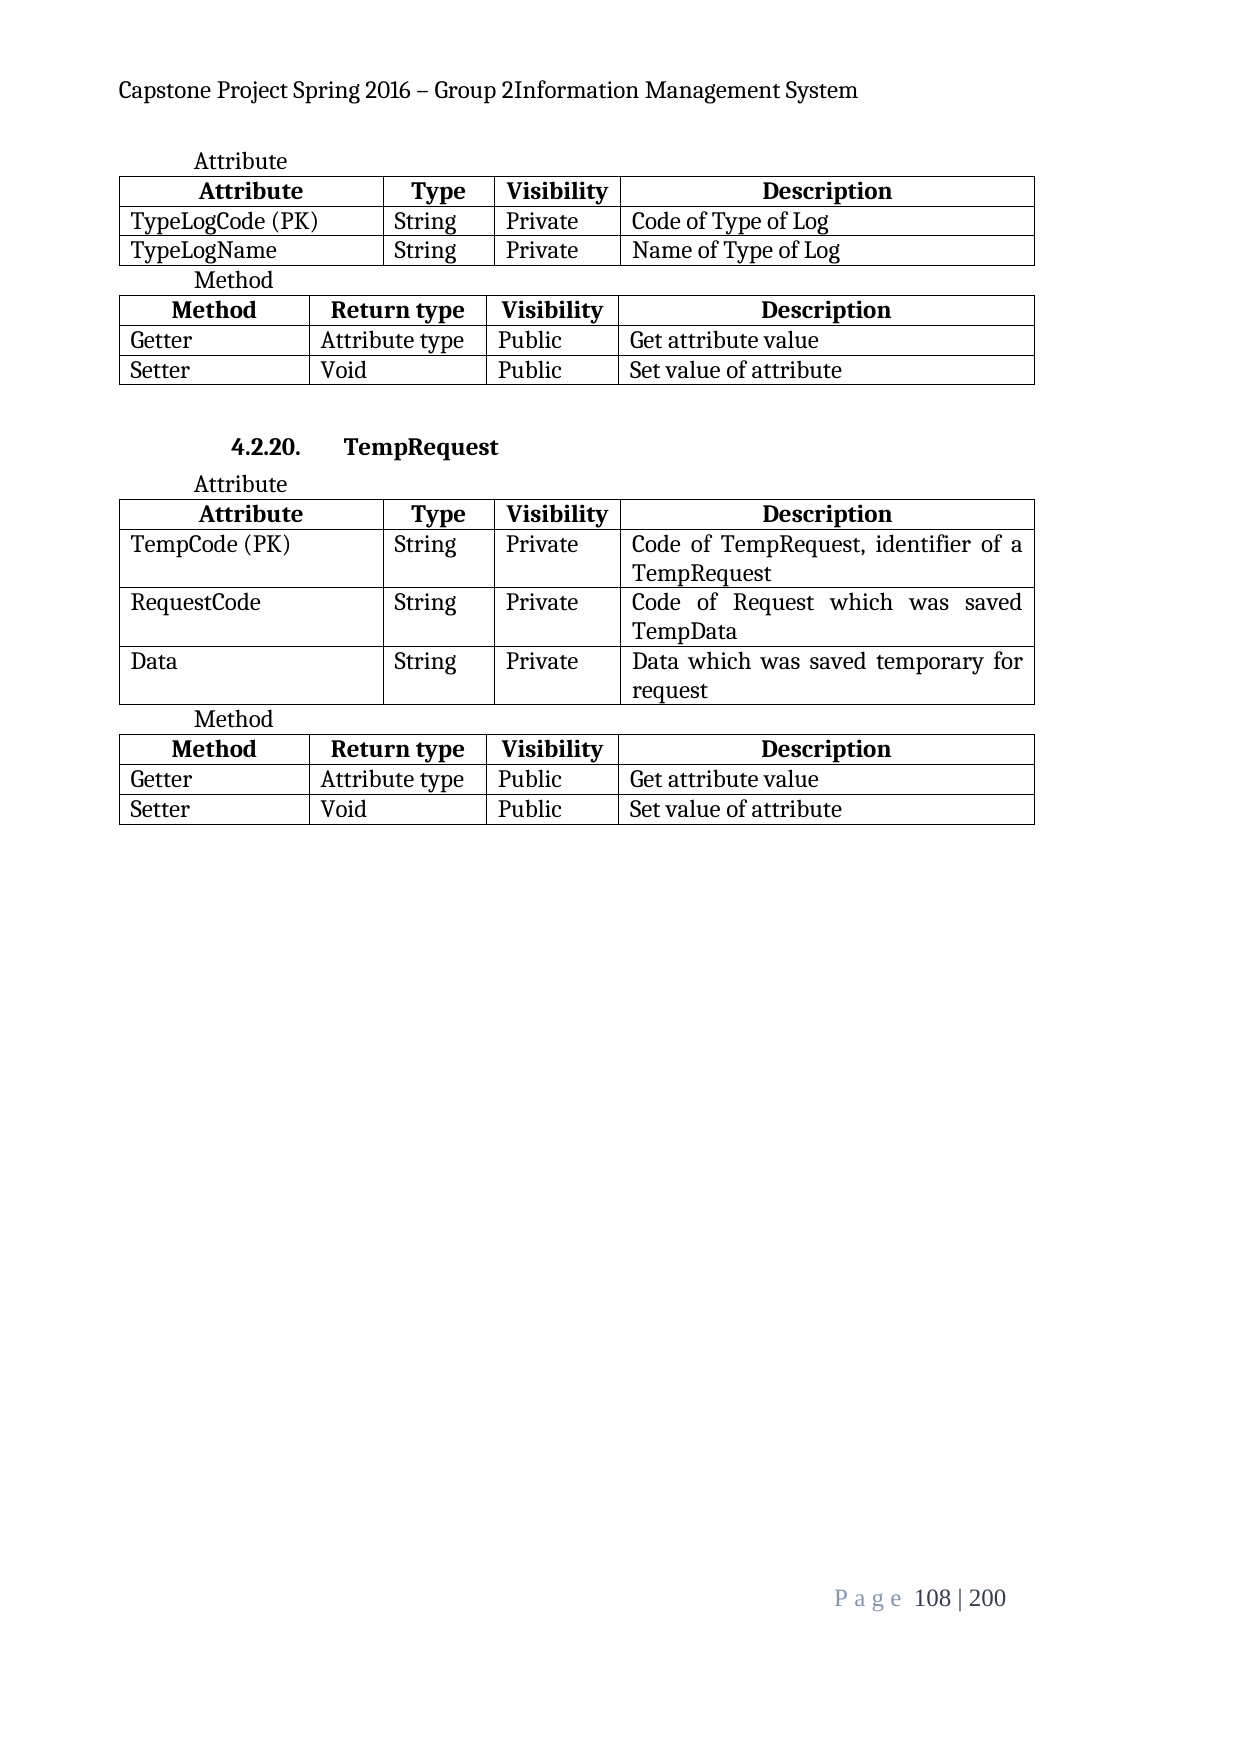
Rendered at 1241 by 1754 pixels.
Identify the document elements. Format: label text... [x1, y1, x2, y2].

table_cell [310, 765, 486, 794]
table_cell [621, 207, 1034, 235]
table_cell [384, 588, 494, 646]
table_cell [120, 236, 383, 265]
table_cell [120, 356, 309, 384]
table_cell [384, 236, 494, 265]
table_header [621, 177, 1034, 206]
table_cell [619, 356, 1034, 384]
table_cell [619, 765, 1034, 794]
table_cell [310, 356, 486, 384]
text Method [118, 266, 1033, 295]
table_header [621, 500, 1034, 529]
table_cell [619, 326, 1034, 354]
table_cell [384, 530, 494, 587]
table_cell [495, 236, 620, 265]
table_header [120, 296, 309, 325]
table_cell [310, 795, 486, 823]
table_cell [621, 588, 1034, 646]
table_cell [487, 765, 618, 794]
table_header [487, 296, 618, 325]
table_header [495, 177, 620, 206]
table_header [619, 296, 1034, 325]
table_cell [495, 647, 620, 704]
text Attribute [118, 147, 1033, 176]
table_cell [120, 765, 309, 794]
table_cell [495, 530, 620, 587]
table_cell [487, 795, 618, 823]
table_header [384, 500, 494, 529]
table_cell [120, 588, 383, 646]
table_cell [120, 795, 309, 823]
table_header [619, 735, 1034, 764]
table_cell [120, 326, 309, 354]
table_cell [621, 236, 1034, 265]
text Method [118, 705, 1033, 734]
text Attribute [118, 470, 1033, 499]
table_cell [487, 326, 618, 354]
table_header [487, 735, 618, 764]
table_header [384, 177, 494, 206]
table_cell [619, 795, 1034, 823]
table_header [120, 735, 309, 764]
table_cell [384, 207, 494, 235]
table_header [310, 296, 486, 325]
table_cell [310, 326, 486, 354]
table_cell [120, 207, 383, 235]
subtitle TempRequest [231, 433, 1033, 462]
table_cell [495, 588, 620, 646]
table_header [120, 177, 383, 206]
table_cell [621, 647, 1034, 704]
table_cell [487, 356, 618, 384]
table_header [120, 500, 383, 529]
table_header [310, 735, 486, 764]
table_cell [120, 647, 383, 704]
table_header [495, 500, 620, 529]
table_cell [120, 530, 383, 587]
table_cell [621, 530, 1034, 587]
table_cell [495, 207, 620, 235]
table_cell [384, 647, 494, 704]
